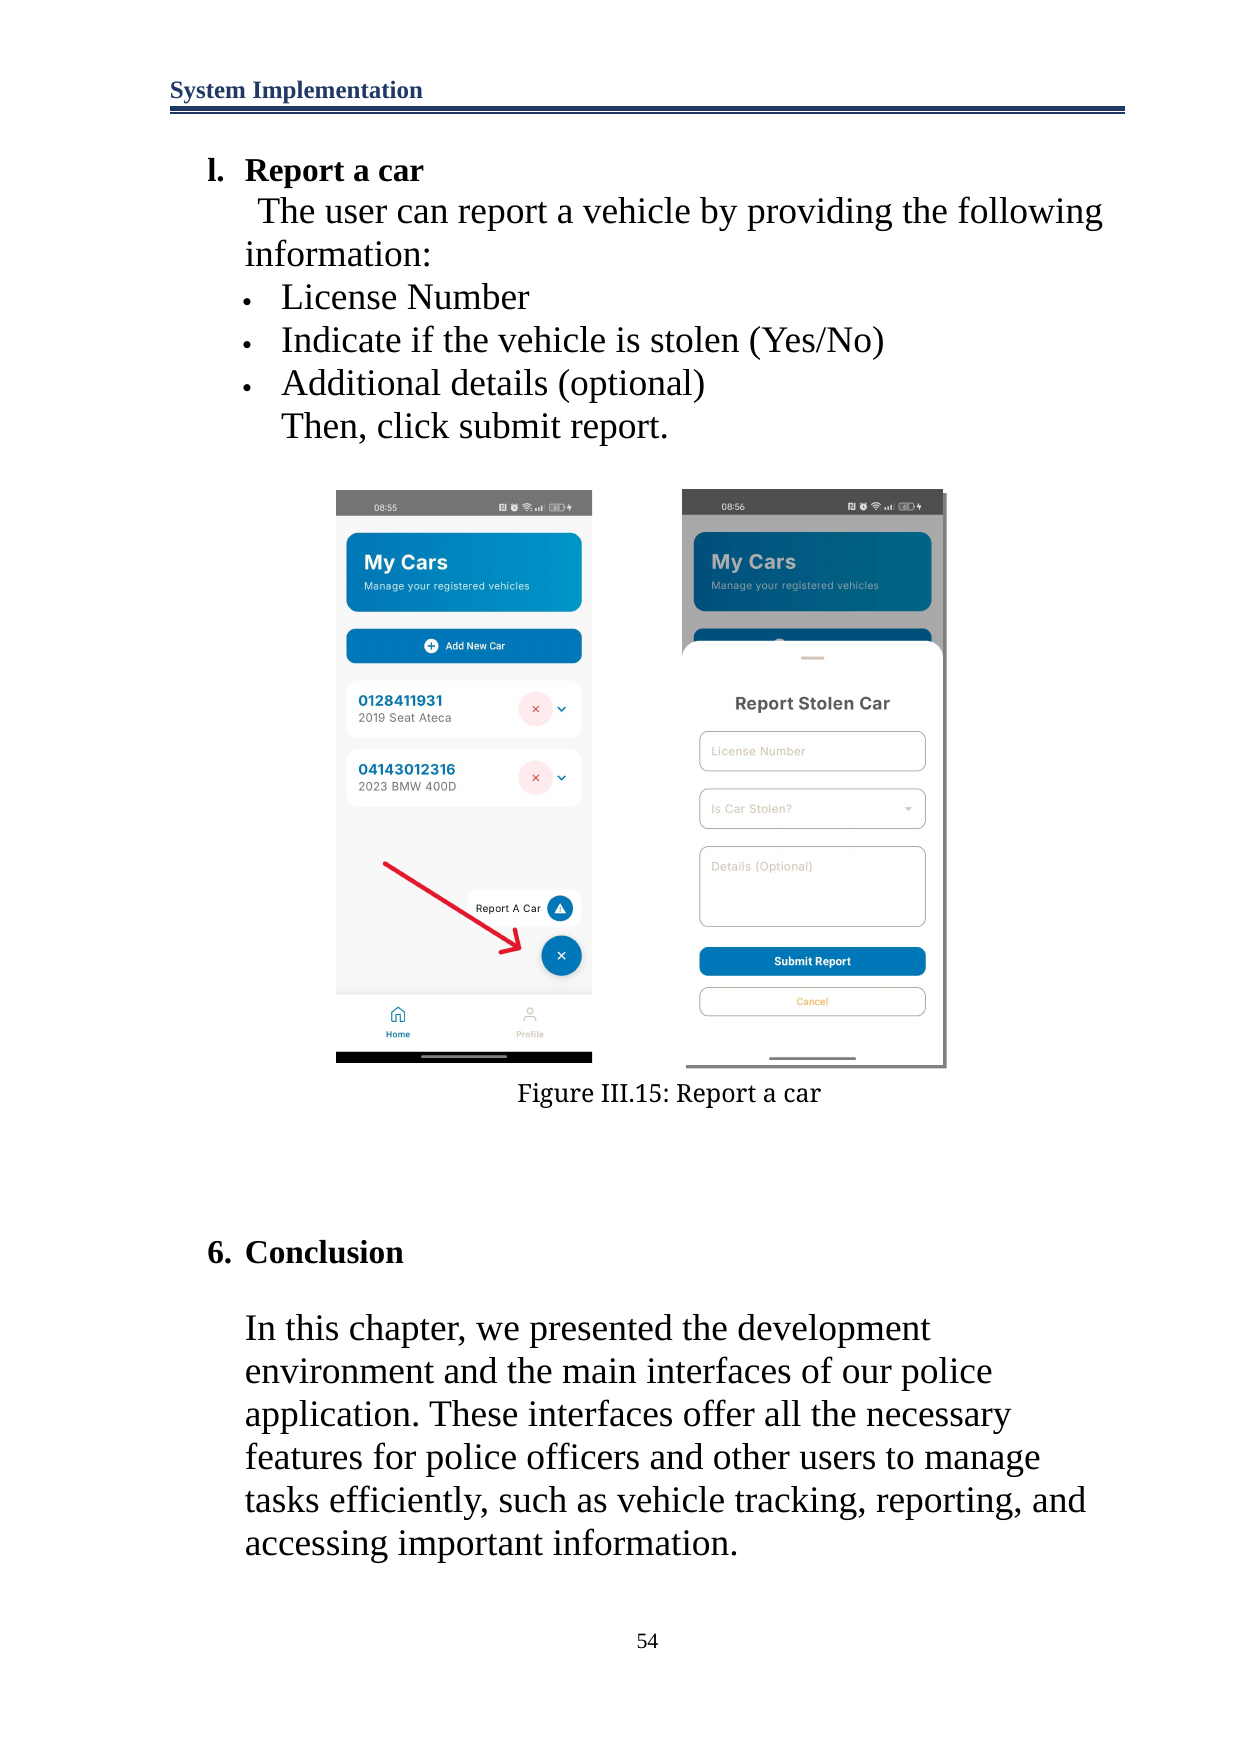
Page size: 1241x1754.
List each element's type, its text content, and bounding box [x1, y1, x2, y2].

text In this chapter, we presented the development environment and the main interfaces of our police application. These interfaces offer all the necessary features for police officers and other users to manage tasks efficiently, such as vehicle tracking, reporting, and accessing important information. [244, 1305, 1125, 1564]
text Figure III.15: Report a car [169, 1076, 1125, 1110]
list License Number [243, 274, 1125, 318]
picture [682, 489, 943, 1065]
text The user can report a vehicle by providing the following information: [244, 188, 1125, 274]
list Additional details (optional) Then, click submit report. [243, 361, 1125, 447]
picture [336, 490, 593, 1063]
list Conclusion [207, 1232, 1125, 1270]
list Indicate if the vehicle is stolen (Yes/No) [243, 318, 1125, 361]
list Report a car [207, 150, 1125, 188]
